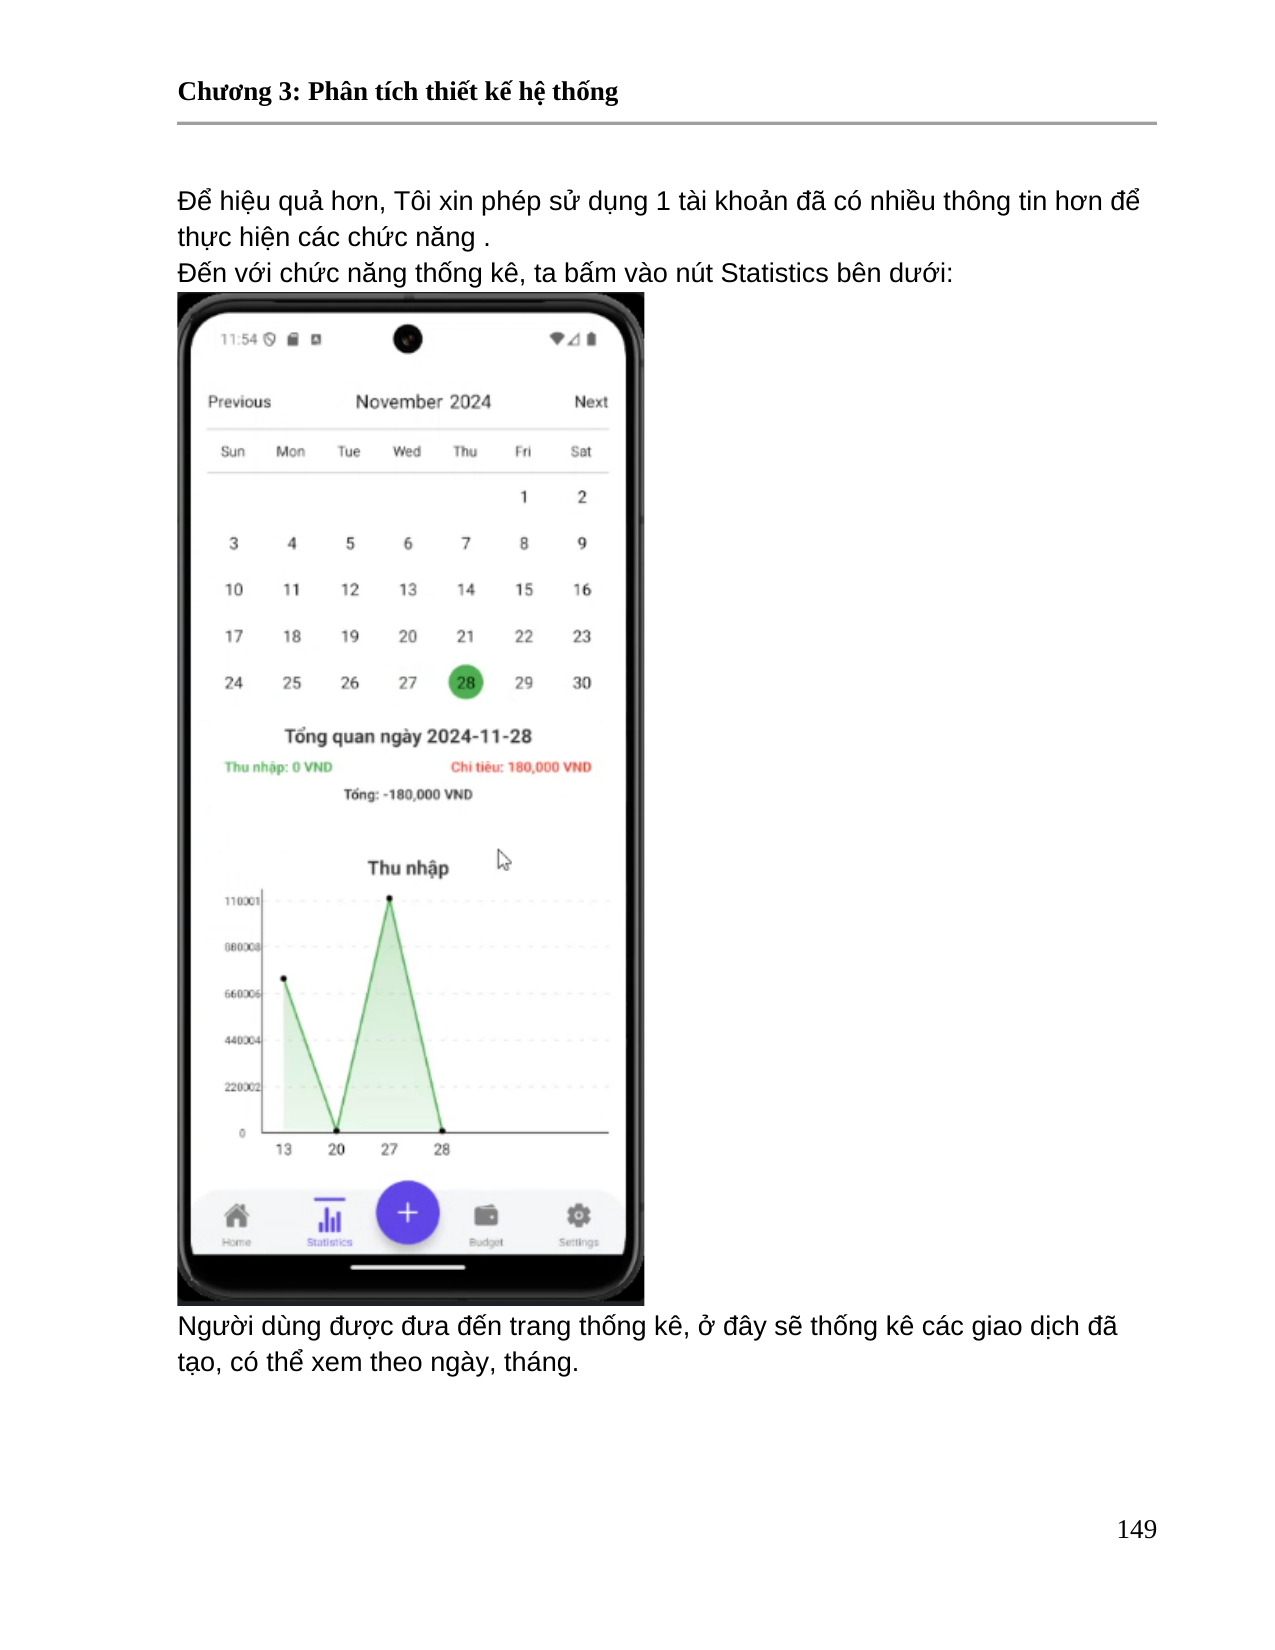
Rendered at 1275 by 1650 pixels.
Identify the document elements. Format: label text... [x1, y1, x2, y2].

picture [177, 292, 645, 1306]
text Người dùng được đưa đến trang thống kê, ở đây sẽ thống kê các giao dịch đã tạo, có thể xem theo ngày, tháng. [177, 1310, 1157, 1377]
text Để hiệu quả hơn, Tôi xin phép sử dụng 1 tài khoản đã có nhiều thông tin hơn để thực hiện các chức năng . [177, 185, 1157, 252]
